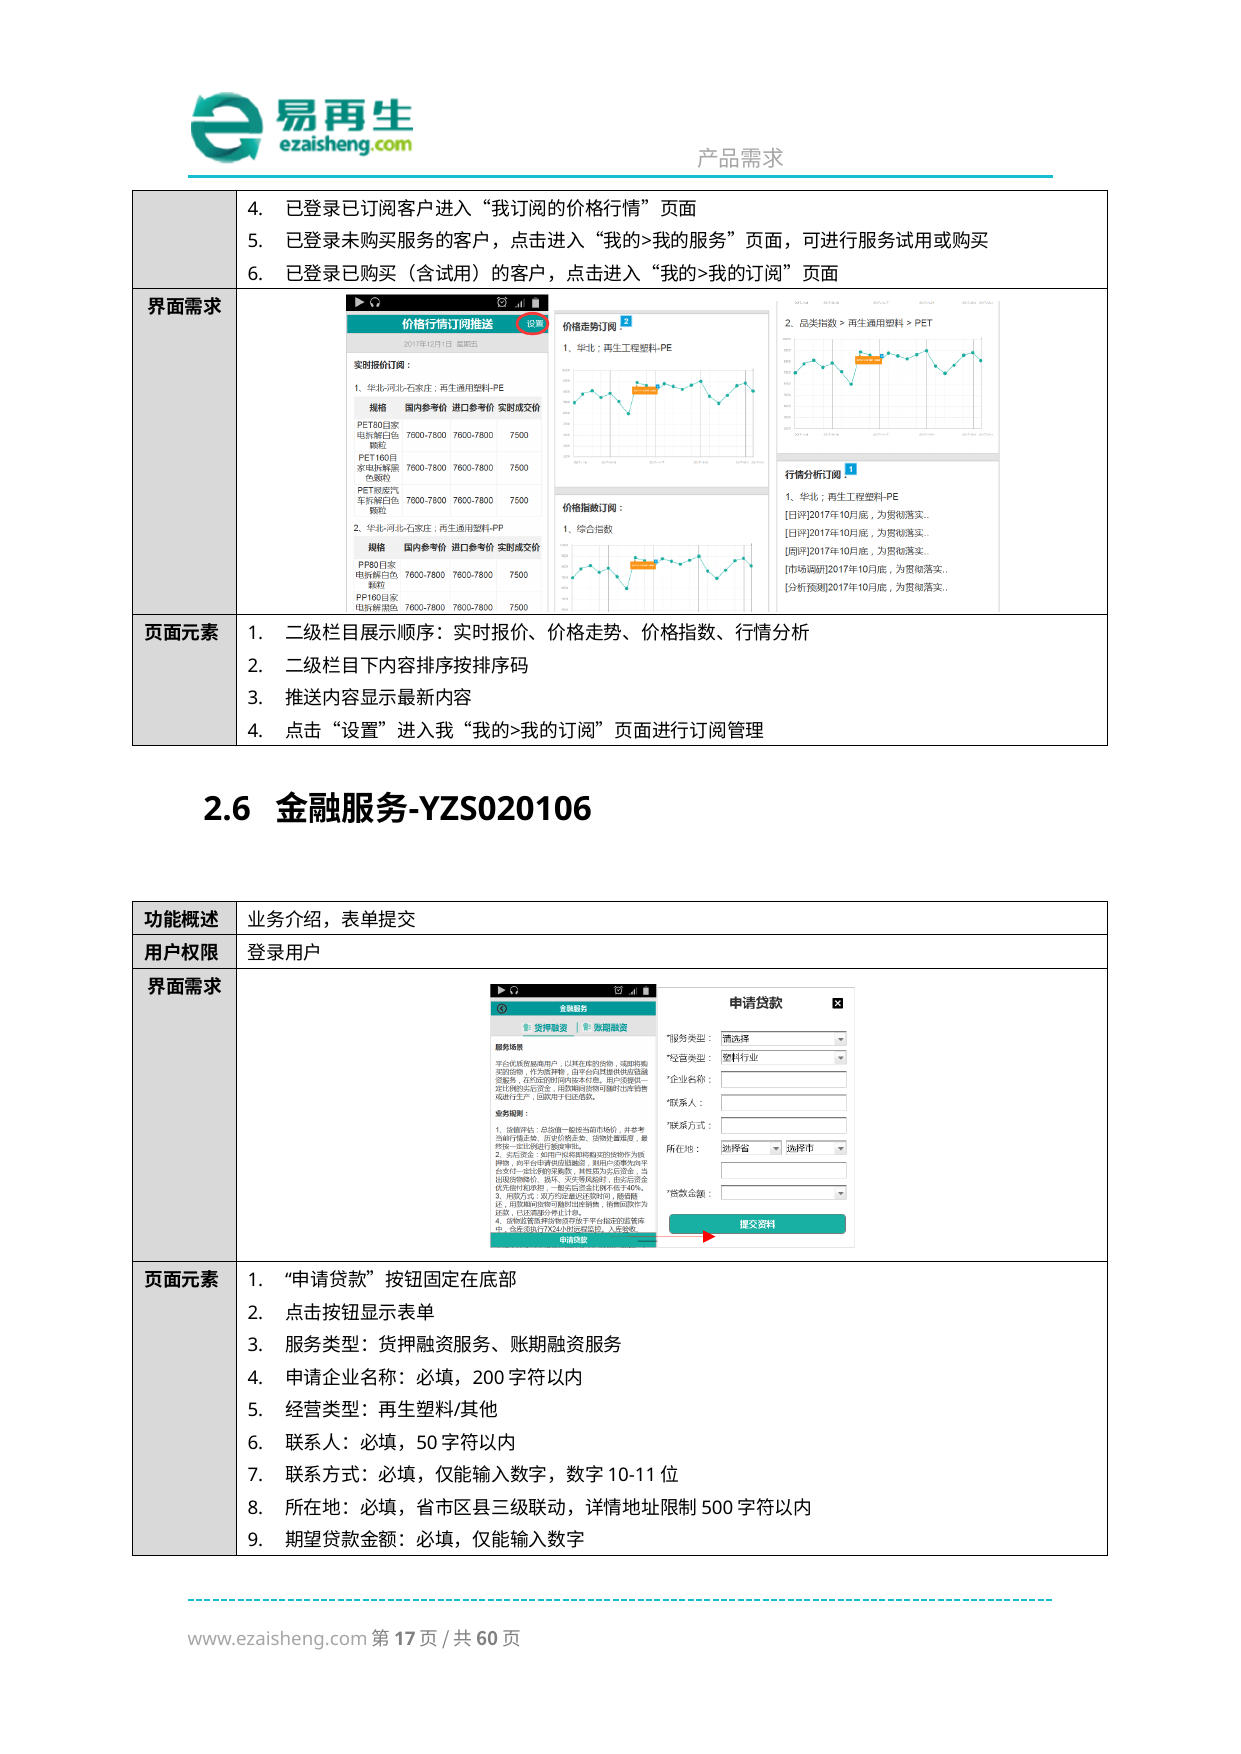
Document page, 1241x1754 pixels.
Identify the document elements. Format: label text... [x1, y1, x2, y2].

table_cell [237, 289, 1107, 614]
table_cell 价格行情服务未失效可推送 有打开状态的订阅内容可推送 验证登录，未登录客户进入登录页面 已登录已订阅客户进入“我订阅的价格行情”页面 已登录未购买服务的客户，点击进入“我的>我的服务”页面，可进行服务试用或购买 已登录已购买（含试用）的客户，点击进入“我的>我的订阅”页面 [237, 191, 1107, 288]
picture [187, 88, 418, 167]
table_header 业务介绍，表单提交 [237, 902, 1107, 934]
subtitle 金融服务-YZS020106 [203, 773, 1053, 838]
table_cell 用户权限 [133, 935, 236, 968]
table_cell [237, 969, 1107, 1261]
picture [488, 982, 855, 1248]
table_cell 登录用户 [237, 935, 1107, 968]
picture [342, 291, 1001, 612]
table_cell 界面需求 [133, 969, 236, 1261]
table_cell 页面元素 [133, 615, 236, 745]
table_cell 二级栏目展示顺序：实时报价、价格走势、价格指数、行情分析 二级栏目下内容排序按排序码 推送内容显示最新内容 点击“设置”进入我“我的>我的订阅”页面进行订阅管理 [237, 615, 1107, 745]
table_cell 页面元素 [133, 1262, 236, 1555]
table_header 功能概述 [133, 902, 236, 934]
table_cell 界面需求 [133, 289, 236, 614]
table_cell 业务规则 [133, 191, 236, 288]
